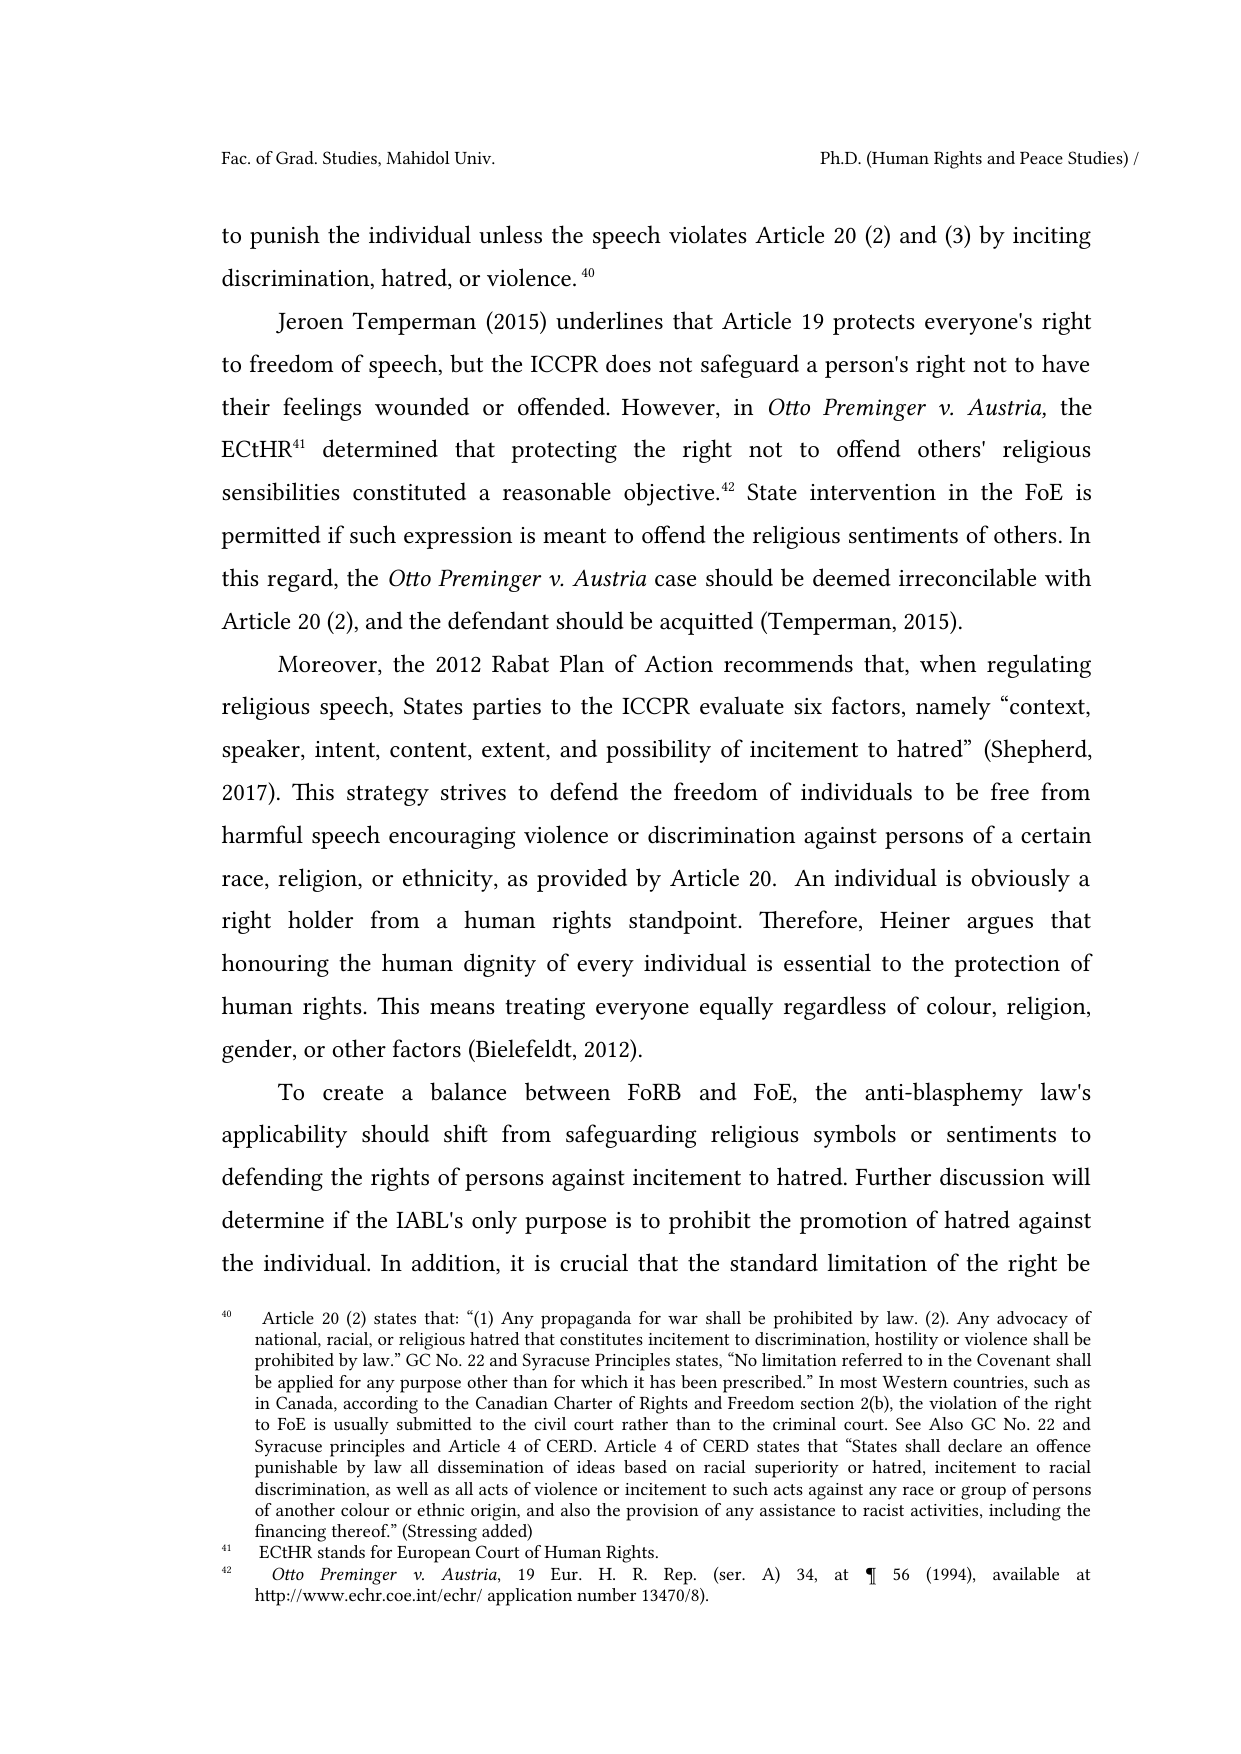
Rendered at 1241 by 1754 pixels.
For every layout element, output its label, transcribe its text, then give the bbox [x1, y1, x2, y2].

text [221, 1078, 1092, 1277]
text Moreover, the 2012 Rabat Plan of Action recommends that, when regulating religious speech, States parties to the ICCPR evaluate six factors, namely “context, speaker, intent, content, extent, and possibility of incitement to hatred” (Shepherd, 2017). This strategy strives to defend the freedom of individuals to be free from harmful speech encouraging violence or discrimination against persons of a certain race, religion, or ethnicity, as provided by Article 20. An individual is obviously a right holder from a human rights standpoint. Therefore, Heiner argues that honouring the human dignity of every individual is essential to the protection of human rights. This means treating everyone equally regardless of colour, religion, gender, or other factors (Bielefeldt, 2012). [221, 649, 1092, 1063]
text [221, 221, 1092, 293]
text Jeroen Temperman (2015) underlines that Article 19 protects everyone's right to freedom of speech, but the ICCPR does not safeguard a person's right not to have their feelings wounded or offended. However, in Otto Preminger v. Austria, the ECtHR determined that protecting the right not to offend others' religious sensibilities constituted a reasonable objective. State intervention in the FoE is permitted if such expression is meant to offend the religious sentiments of others. In this regard, the Otto Preminger v. Austria case should be deemed irreconcilable with Article 20 (2), and the defendant should be acquitted (Temperman, 2015). [221, 307, 1092, 635]
